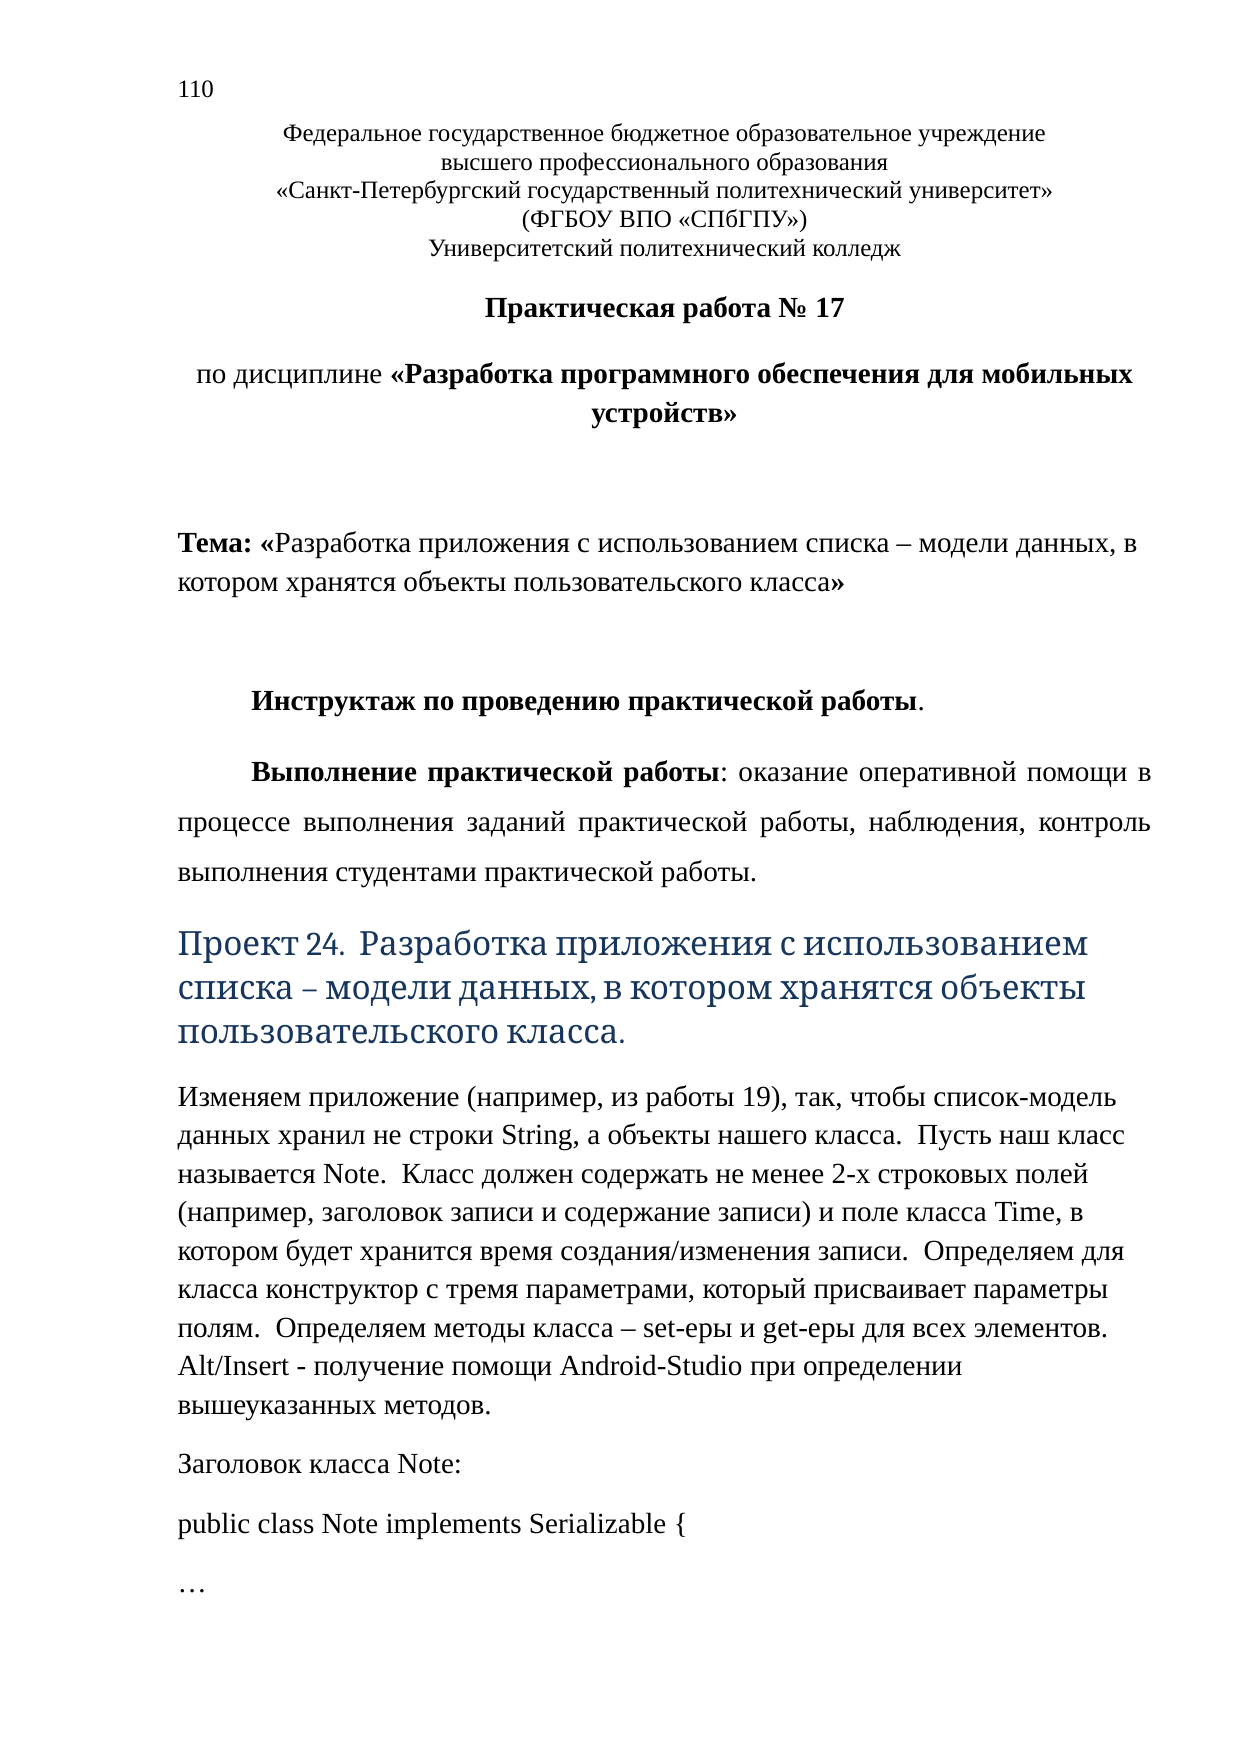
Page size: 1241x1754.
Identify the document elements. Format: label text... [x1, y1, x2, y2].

text Выполнение практической работы: оказание оперативной помощи в процессе выполнения заданий практической работы, наблюдения, контроль выполнения студентами практической работы. [177, 754, 1152, 888]
text высшего профессионального образования [177, 147, 1152, 176]
text Тема: «Разработка приложения с использованием списка – модели данных, в котором хранятся объекты пользовательского класса» [177, 526, 1152, 598]
text Университетский политехнический колледж [177, 233, 1152, 262]
text «Санкт-Петербургский государственный политехнический университет» [177, 176, 1152, 204]
text Изменяем приложение (например, из работы 19), так, чтобы список-модель данных хранил не строки String, а объекты нашего класса. Пусть наш класс называется Note. Класс должен содержать не менее 2-х строковых полей (например, заголовок записи и содержание записи) и поле класса Time, в котором будет хранится время создания/изменения записи. Определяем для класса конструктор с тремя параметрами, который присваивает параметры полям. Определяем методы класса – set-еры и get-еры для всех элементов. Alt/Insert - получение помощи Android-Studio при определении вышеуказанных методов. [177, 1079, 1152, 1421]
text … [177, 1565, 1152, 1599]
text Инструктаж по проведению практической работы. [177, 683, 1152, 716]
text Федеральное государственное бюджетное образовательное учреждение [177, 118, 1152, 147]
text Проект 24. Разработка приложения с использованием списка – модели данных, в котором хранятся объекты пользовательского класса. [177, 926, 1152, 1052]
text (ФГБОУ ВПО «СПбГПУ») [177, 204, 1152, 233]
text public class Note implements Serializable { [177, 1506, 1152, 1539]
text Практическая работа № 17 [177, 290, 1152, 323]
text Заголовок класса Note: [177, 1446, 1152, 1480]
text по дисциплине «Разработка программного обеспечения для мобильных устройств» [177, 356, 1152, 428]
